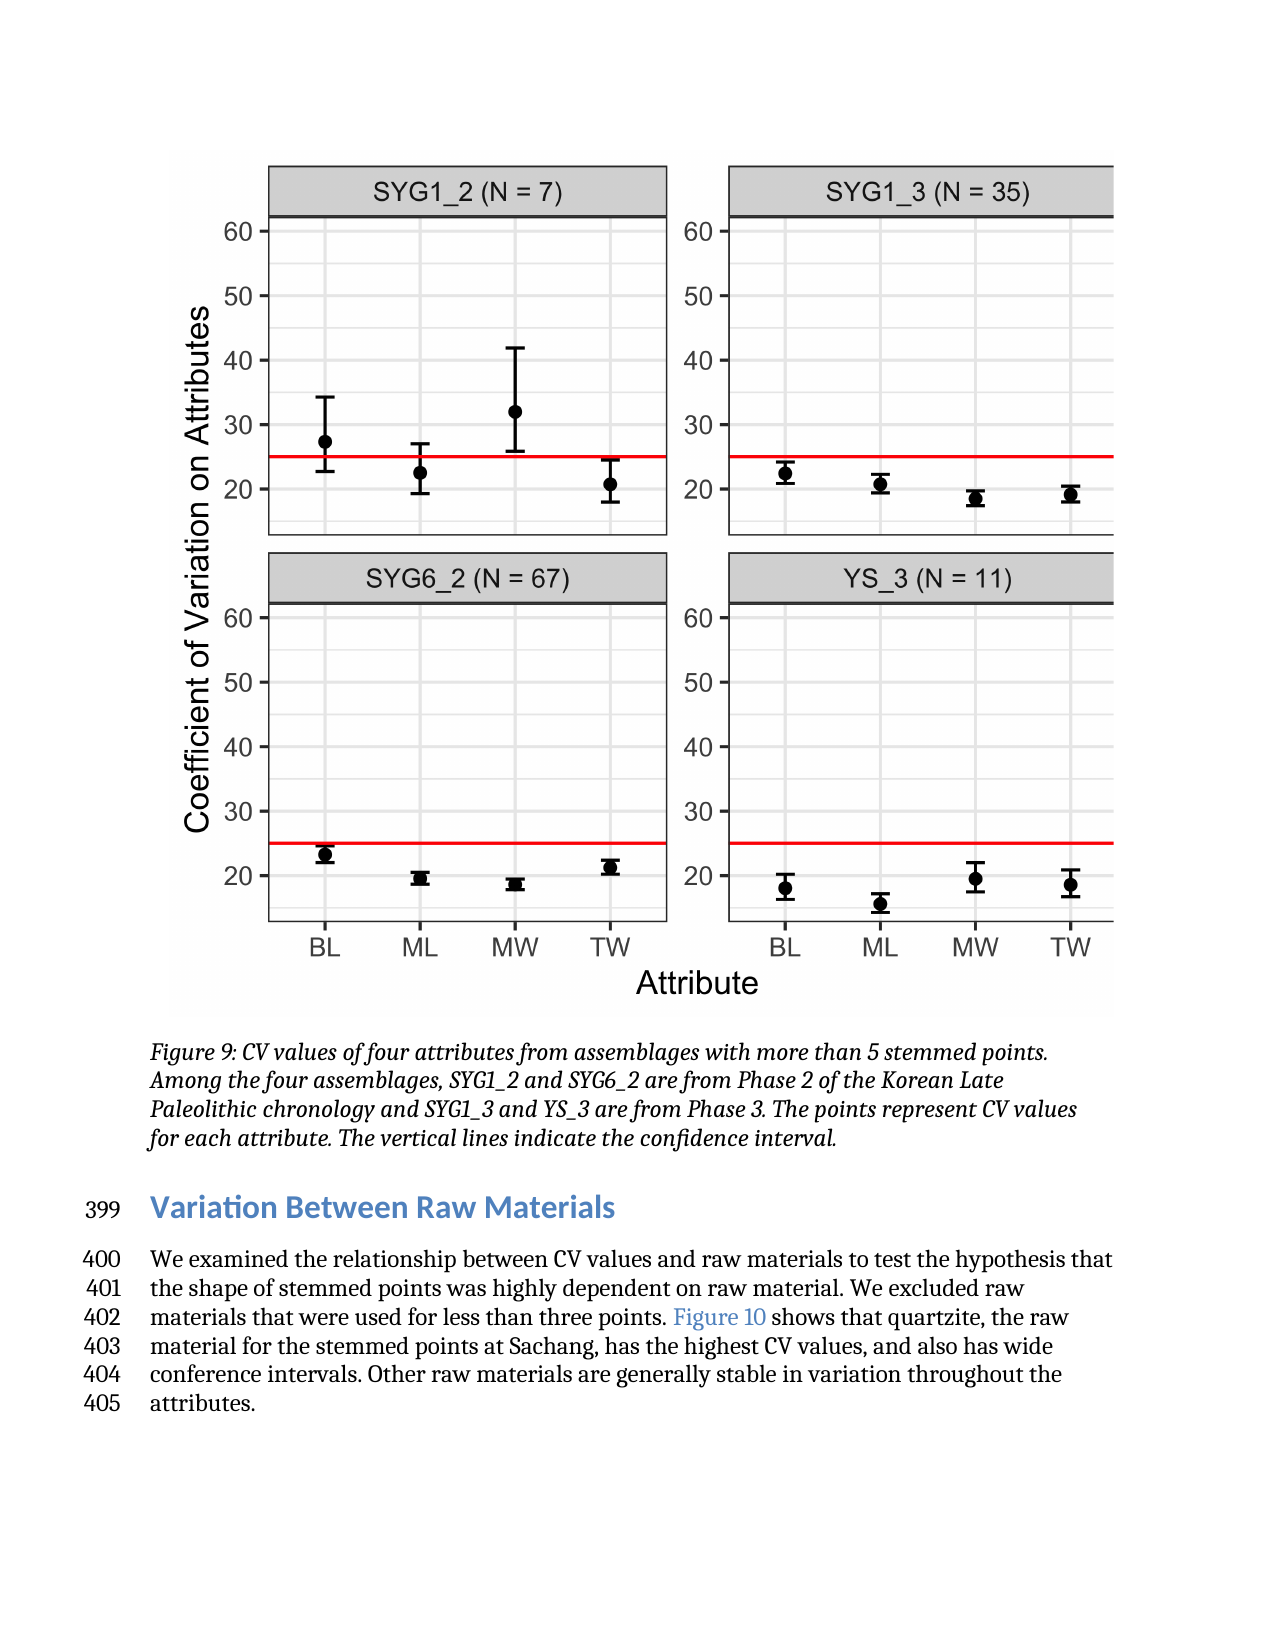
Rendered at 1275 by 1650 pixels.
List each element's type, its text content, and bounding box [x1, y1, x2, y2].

text We examined the relationship between CV values and raw materials to test the hypothesis that the shape of stemmed points was highly dependent on raw material. We excluded raw materials that were used for less than three points. Figure 10 shows that quartzite, the raw material for the stemmed points at Sachang, has the highest CV values, and also has wide conference intervals. Other raw materials are generally stable in variation throughout the attributes. [150, 1245, 1125, 1418]
picture [168, 150, 1114, 1017]
table_header Figure 9: CV values of four attributes from assemblages with more than 5 stemmed points. Among the four assemblages, SYG1_2 and SYG6_2 are from Phase 2 of the Korean Late Paleolithic chronology and SYG1_3 and YS_3 are from Phase 3. The points represent CV values for each attribute. The vertical lines indicate the confidence interval. [139, 150, 1114, 1165]
subtitle Variation Between Raw Materials [150, 1186, 1125, 1227]
